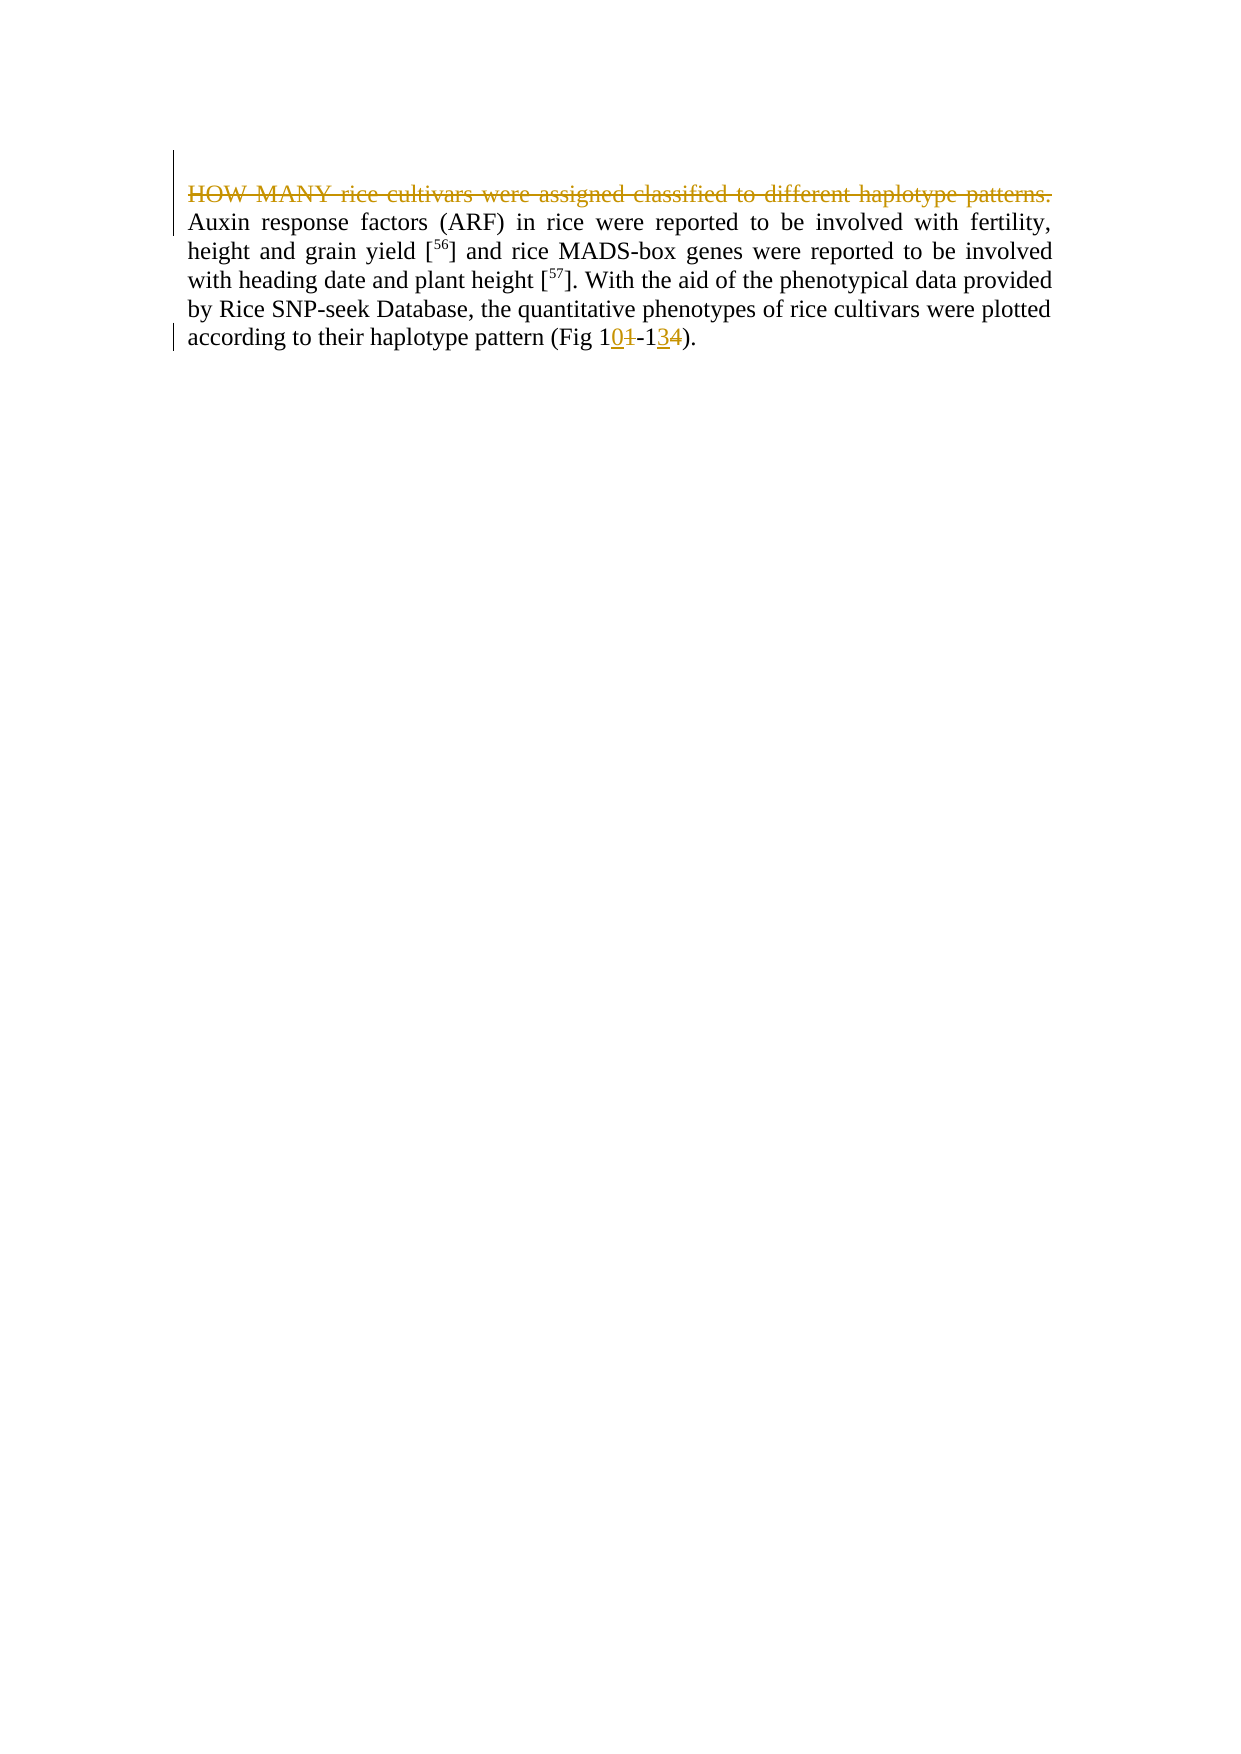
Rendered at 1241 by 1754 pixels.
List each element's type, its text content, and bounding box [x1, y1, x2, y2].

text Auxin response factors (ARF) in rice were reported to be involved with fertility, height and grain yield [] and rice MADS-box genes were reported to be involved with heading date and plant height []. With the aid of the phenotypical data provided by Rice SNP-seek Database, the quantitative phenotypes of rice cultivars were plotted according to their haplotype pattern (Fig 1-1). [187, 179, 1053, 351]
